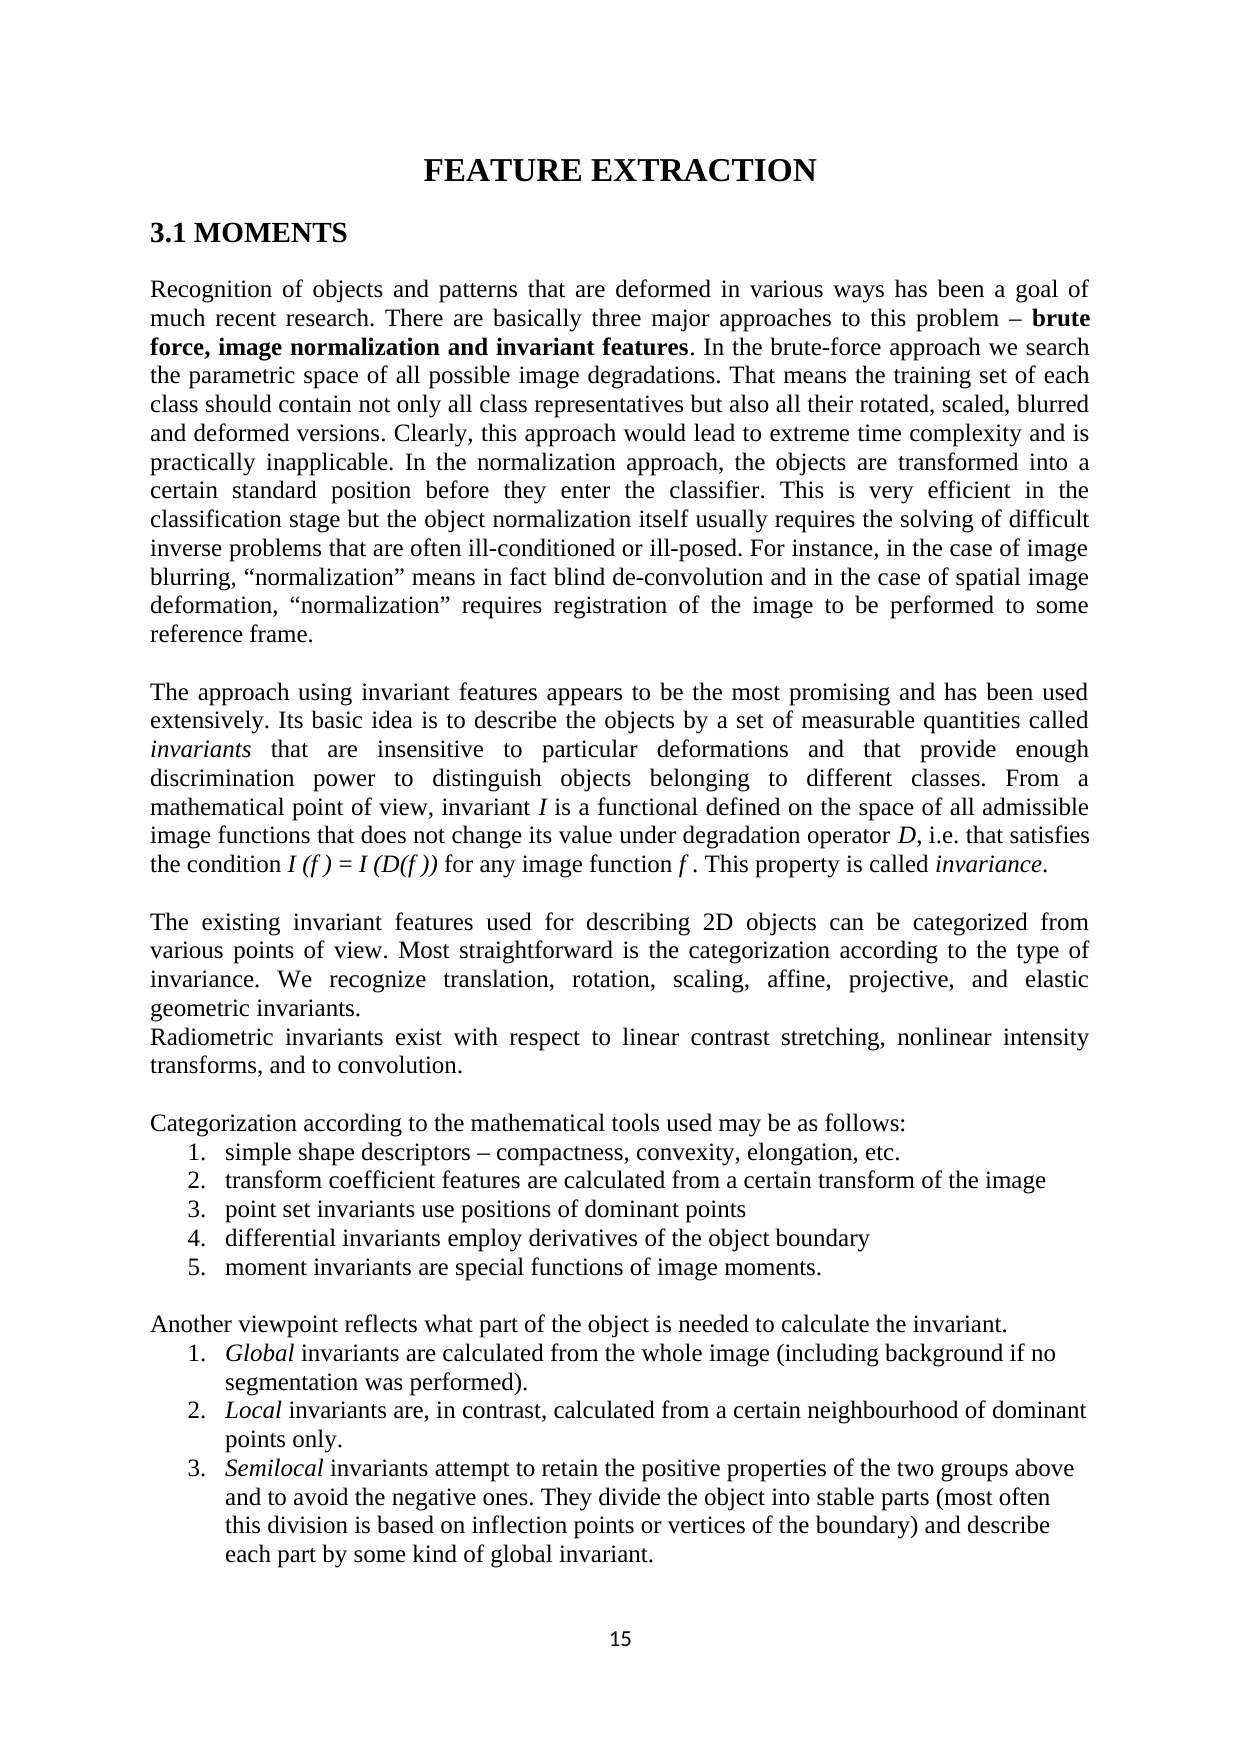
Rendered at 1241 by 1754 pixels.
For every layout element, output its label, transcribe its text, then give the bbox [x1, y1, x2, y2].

text Another viewpoint reflects what part of the object is needed to calculate the invariant. [150, 1309, 1090, 1338]
text Categorization according to the mathematical tools used may be as follows: [150, 1108, 1090, 1137]
list Semilocal invariants attempt to retain the positive properties of the two groups above and to avoid the negative ones. They divide the object into stable parts (most often this division is based on inflection points or vertices of the boundary) and describe each part by some kind of global invariant. [187, 1453, 1090, 1568]
text 3.1 MOMENTS [150, 215, 1090, 248]
list differential invariants employ derivatives of the object boundary [187, 1223, 1090, 1252]
text FEATURE EXTRACTION [150, 150, 1090, 188]
list moment invariants are special functions of image moments. [187, 1252, 1090, 1281]
list simple shape descriptors – compactness, convexity, elongation, etc. [187, 1137, 1090, 1166]
text Radiometric invariants exist with respect to linear contrast stretching, nonlinear intensity transforms, and to convolution. [150, 1022, 1090, 1079]
list Global invariants are calculated from the whole image (including background if no segmentation was performed). [187, 1338, 1090, 1396]
list Local invariants are, in contrast, calculated from a certain neighbourhood of dominant points only. [187, 1396, 1090, 1453]
text Recognition of objects and patterns that are deformed in various ways has been a goal of much recent research. There are basically three major approaches to this problem – brute force, image normalization and invariant features. In the brute-force approach we search the parametric space of all possible image degradations. That means the training set of each class should contain not only all class representatives but also all their rotated, scaled, blurred and deformed versions. Clearly, this approach would lead to extreme time complexity and is practically inapplicable. In the normalization approach, the objects are transformed into a certain standard position before they enter the classifier. This is very efficient in the classification stage but the object normalization itself usually requires the solving of difficult inverse problems that are often ill-conditioned or ill-posed. For instance, in the case of image blurring, “normalization” means in fact blind de-convolution and in the case of spatial image deformation, “normalization” requires registration of the image to be performed to some reference frame. [150, 274, 1090, 648]
list point set invariants use positions of dominant points [187, 1194, 1090, 1223]
text The existing invariant features used for describing 2D objects can be categorized from various points of view. Most straightforward is the categorization according to the type of invariance. We recognize translation, rotation, scaling, affine, projective, and elastic geometric invariants. [150, 907, 1090, 1022]
text The approach using invariant features appears to be the most promising and has been used extensively. Its basic idea is to describe the objects by a set of measurable quantities called invariants that are insensitive to particular deformations and that provide enough discrimination power to distinguish objects belonging to different classes. From a mathematical point of view, invariant I is a functional defined on the space of all admissible image functions that does not change its value under degradation operator D, i.e. that satisfies the condition I (f ) = I (D(f )) for any image function f . This property is called invariance. [150, 677, 1090, 878]
list transform coefficient features are calculated from a certain transform of the image [187, 1166, 1090, 1194]
